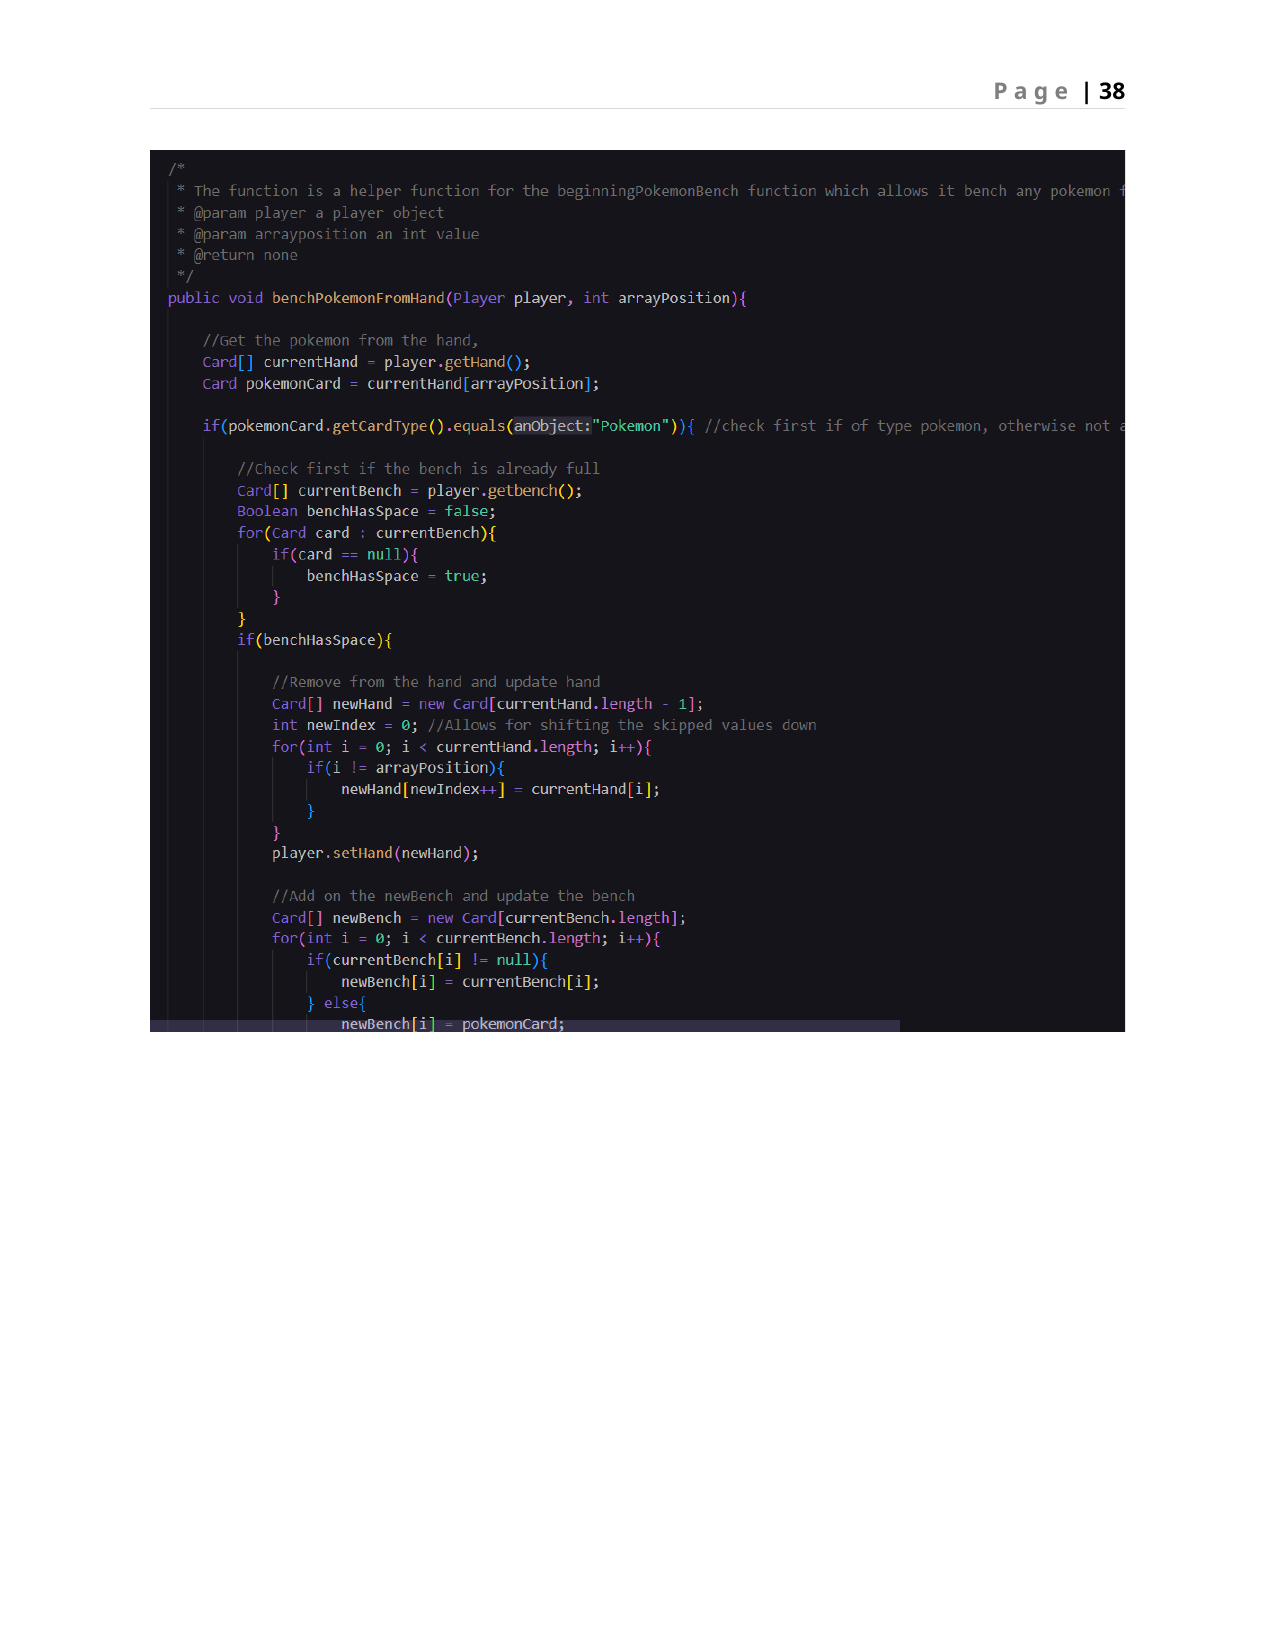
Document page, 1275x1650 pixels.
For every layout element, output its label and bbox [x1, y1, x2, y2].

picture [150, 150, 1125, 1032]
